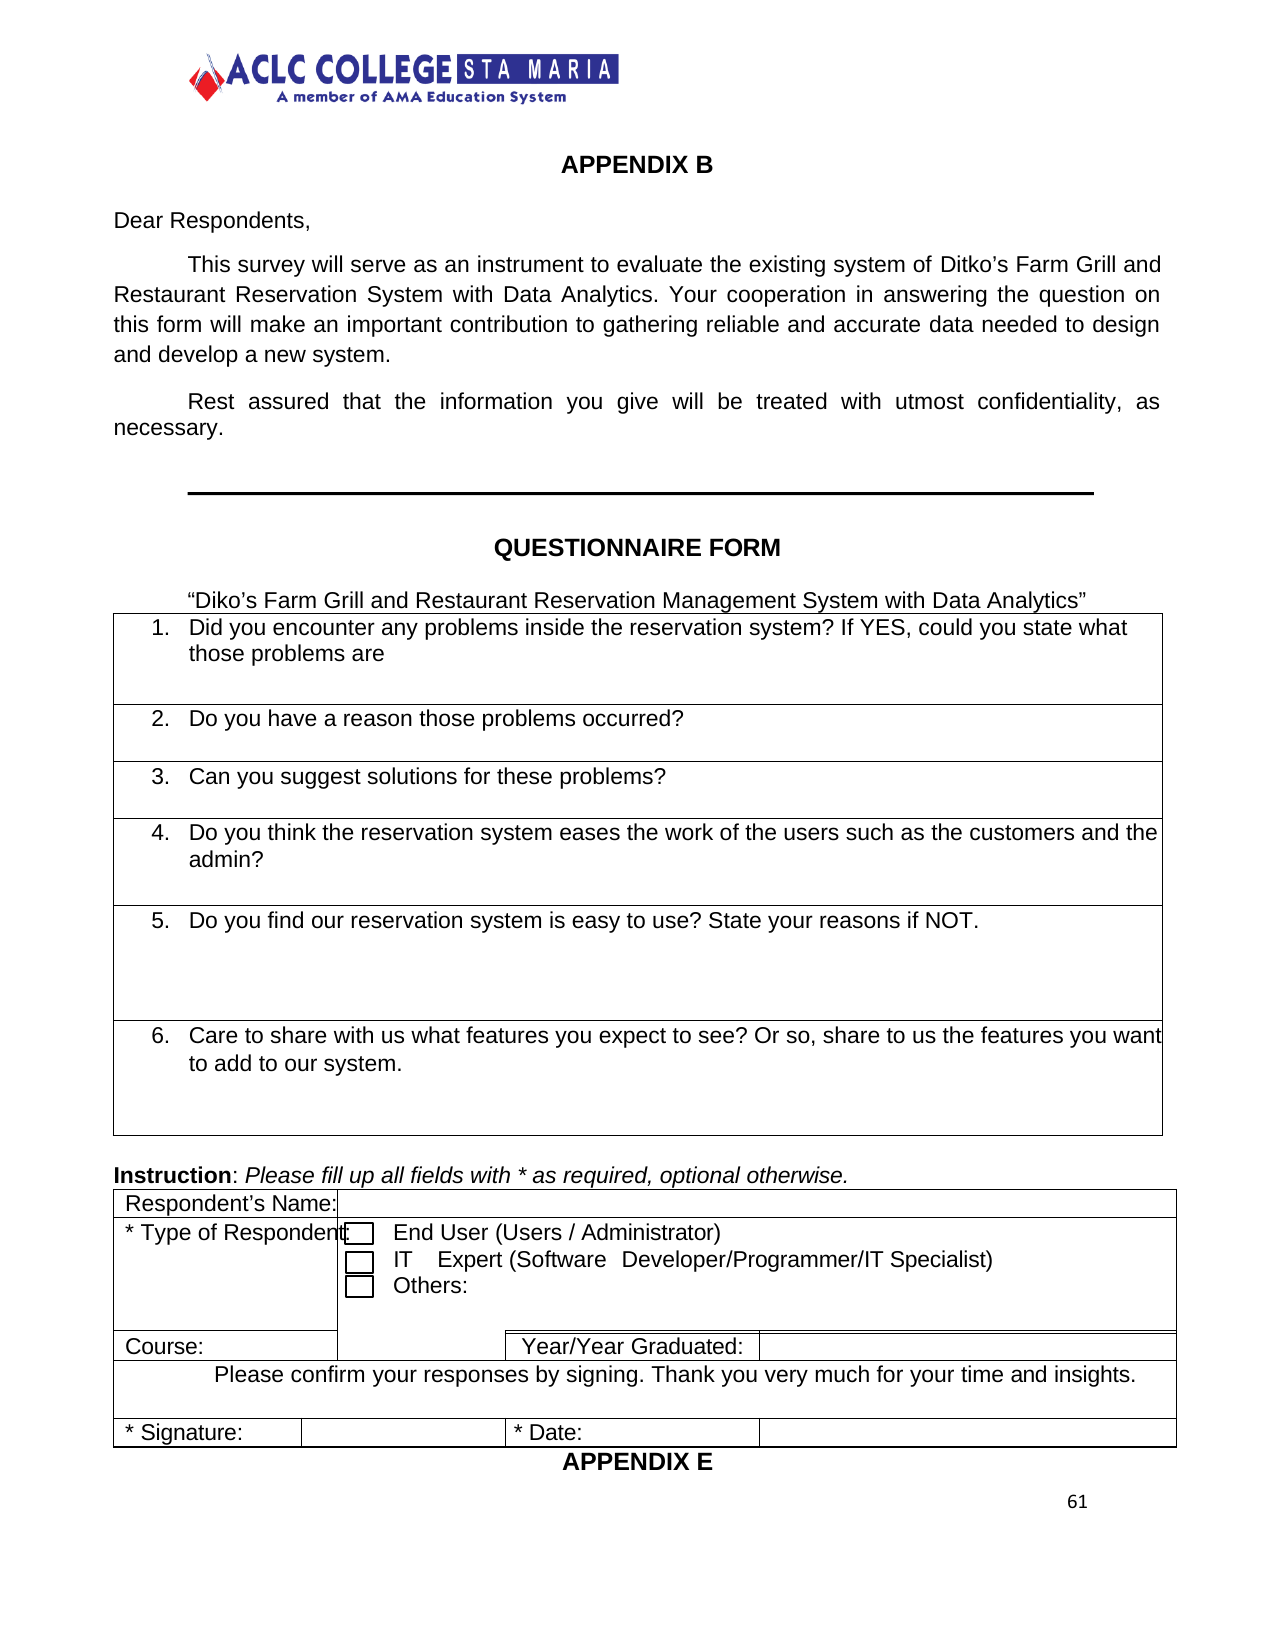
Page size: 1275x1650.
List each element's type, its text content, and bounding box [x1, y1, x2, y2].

table_header [338, 1190, 1176, 1217]
table_cell Do you find our reservation system is easy to use? State your reasons if NOT. [114, 906, 1162, 1020]
text APPENDIX E [187, 1448, 1088, 1476]
table_cell [760, 1334, 1176, 1360]
table_cell Can you suggest solutions for these problems? [114, 762, 1162, 818]
table_cell Do you have a reason those problems occurred? [114, 705, 1162, 761]
table_cell Care to share with us what features you expect to see? Or so, share to us the features you want to add to our system. [114, 1021, 1162, 1135]
text Rest assured that the information you give will be treated with utmost confidentiality, as necessary. [113, 388, 1162, 441]
picture [187, 37, 618, 110]
table_cell * Date: [506, 1419, 759, 1446]
table_header Did you encounter any problems inside the reservation system? If YES, could you state what those problems are [114, 614, 1162, 703]
table_header Respondent’s Name: [114, 1190, 337, 1217]
text Dear Respondents, [113, 207, 1103, 234]
table_cell End User (Users / Administrator) IT Expert (Software Developer/Programmer/IT Specialist) Others: [338, 1218, 1176, 1330]
table_cell Year/Year Graduated: [506, 1334, 759, 1360]
text “Diko’s Farm Grill and Restaurant Reservation Management System with Data Analytics” [187, 587, 1103, 613]
table_cell * Type of Respondent: [114, 1218, 337, 1330]
text Instruction: Please fill up all fields with * as required, optional otherwise. [113, 1162, 1103, 1189]
table_cell [302, 1419, 505, 1446]
table_cell [760, 1419, 1176, 1446]
table_cell [338, 1330, 505, 1360]
subtitle QUESTIONNAIRE FORM [187, 532, 1088, 561]
table_cell Course: [114, 1331, 337, 1360]
table_cell Do you think the reservation system eases the work of the users such as the customers and the admin? [114, 819, 1162, 904]
text This survey will serve as an instrument to evaluate the existing system of Ditko’s Farm Grill and Restaurant Reservation System with Data Analytics. Your cooperation in answering the question on this form will make an important contribution to gathering reliable and accurate data needed to design and develop a new system. [84, 251, 1162, 367]
text APPENDIX B [187, 150, 1088, 179]
table_cell Please confirm your responses by signing. Thank you very much for your time and insights. [114, 1361, 1176, 1417]
table_cell * Signature: [114, 1419, 301, 1446]
